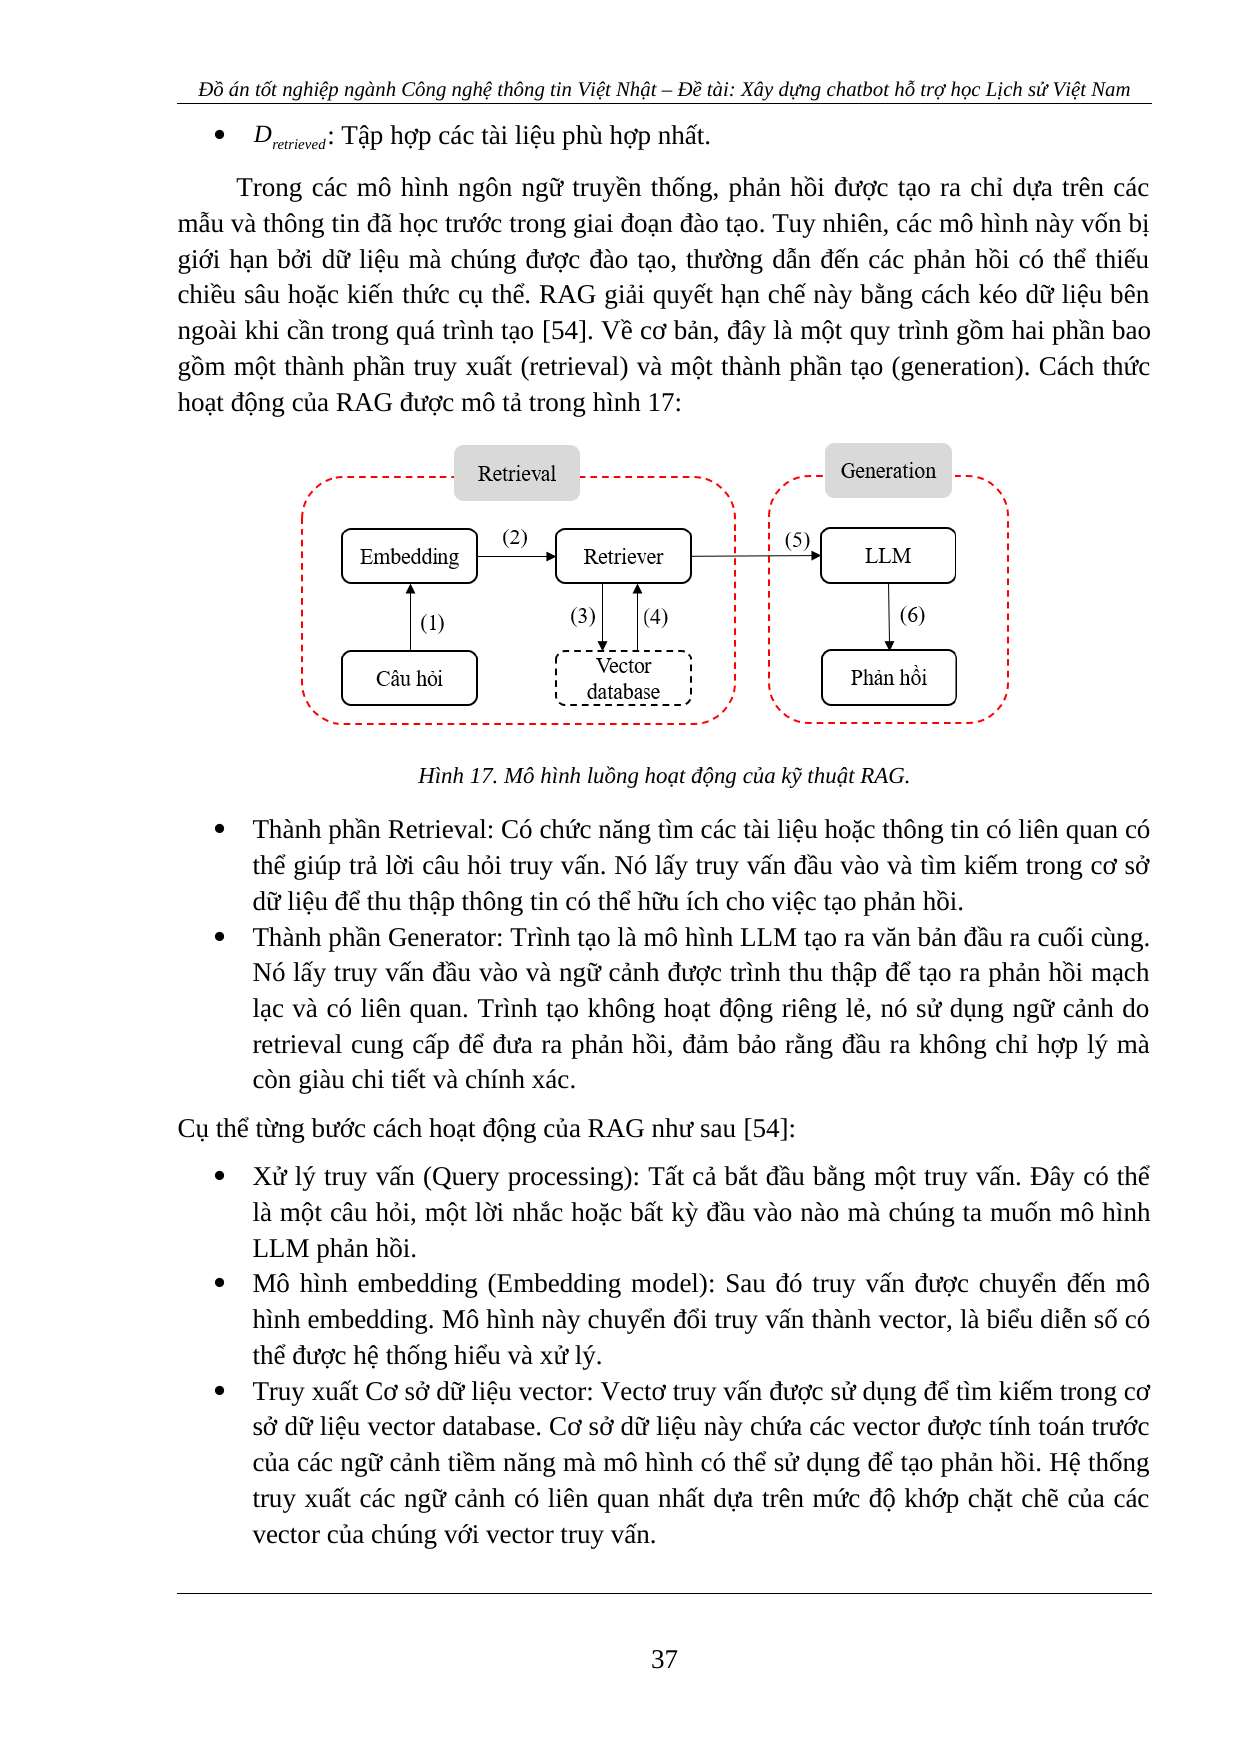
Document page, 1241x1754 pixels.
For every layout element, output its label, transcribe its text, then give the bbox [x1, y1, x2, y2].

list Mô hình embedding (Embedding model): Sau đó truy vấn được chuyển đến mô hình embedding. Mô hình này chuyển đổi truy vấn thành vector, là biểu diễn số có thể được hệ thống hiểu và xử lý. [215, 1267, 1152, 1370]
text Trong các mô hình ngôn ngữ truyền thống, phản hồi được tạo ra chỉ dựa trên các mẫu và thông tin đã học trước trong giai đoạn đào tạo. Tuy nhiên, các mô hình này vốn bị giới hạn bởi dữ liệu mà chúng được đào tạo, thường dẫn đến các phản hồi có thể thiếu chiều sâu hoặc kiến ​​thức cụ thể. RAG giải quyết hạn chế này bằng cách kéo dữ liệu bên ngoài khi cần trong quá trình tạo . Về cơ bản, đây là một quy trình gồm hai phần bao gồm một thành phần truy xuất (retrieval) và một thành phần tạo (generation). Cách thức hoạt động của RAG được mô tả trong hình 17: [177, 171, 1152, 417]
list Truy xuất Cơ sở dữ liệu vector: Vectơ truy vấn được sử dụng để tìm kiếm trong cơ sở dữ liệu vector database. Cơ sở dữ liệu này chứa các vector được tính toán trước của các ngữ cảnh tiềm năng mà mô hình có thể sử dụng để tạo phản hồi. Hệ thống truy xuất các ngữ cảnh có liên quan nhất dựa trên mức độ khớp chặt chẽ của các vector của chúng với vector truy vấn. [215, 1375, 1152, 1549]
picture [269, 433, 1059, 746]
list Thành phần Generator: Trình tạo là mô hình LLM tạo ra văn bản đầu ra cuối cùng. Nó lấy truy vấn đầu vào và ngữ cảnh được trình thu thập để tạo ra phản hồi mạch lạc và có liên quan. Trình tạo không hoạt động riêng lẻ, nó sử dụng ngữ cảnh do retrieval cung cấp để đưa ra phản hồi, đảm bảo rằng đầu ra không chỉ hợp lý mà còn giàu chi tiết và chính xác. [215, 921, 1152, 1095]
list : Tập hợp các tài liệu phù hợp nhất. [215, 119, 1152, 154]
list Xử lý truy vấn (Query processing): Tất cả bắt đầu bằng một truy vấn. Đây có thể là một câu hỏi, một lời nhắc hoặc bất kỳ đầu vào nào mà chúng ta muốn mô hình LLM phản hồi. [215, 1160, 1152, 1263]
text Hình 17. Mô hình luồng hoạt động của kỹ thuật RAG. [177, 762, 1152, 789]
text Cụ thể từng bước cách hoạt động của RAG như sau : [177, 1112, 1152, 1143]
list Thành phần Retrieval: Có chức năng tìm các tài liệu hoặc thông tin có liên quan có thể giúp trả lời câu hỏi truy vấn. Nó lấy truy vấn đầu vào và tìm kiếm trong cơ sở dữ liệu để thu thập thông tin có thể hữu ích cho việc tạo phản hồi. [215, 813, 1152, 916]
